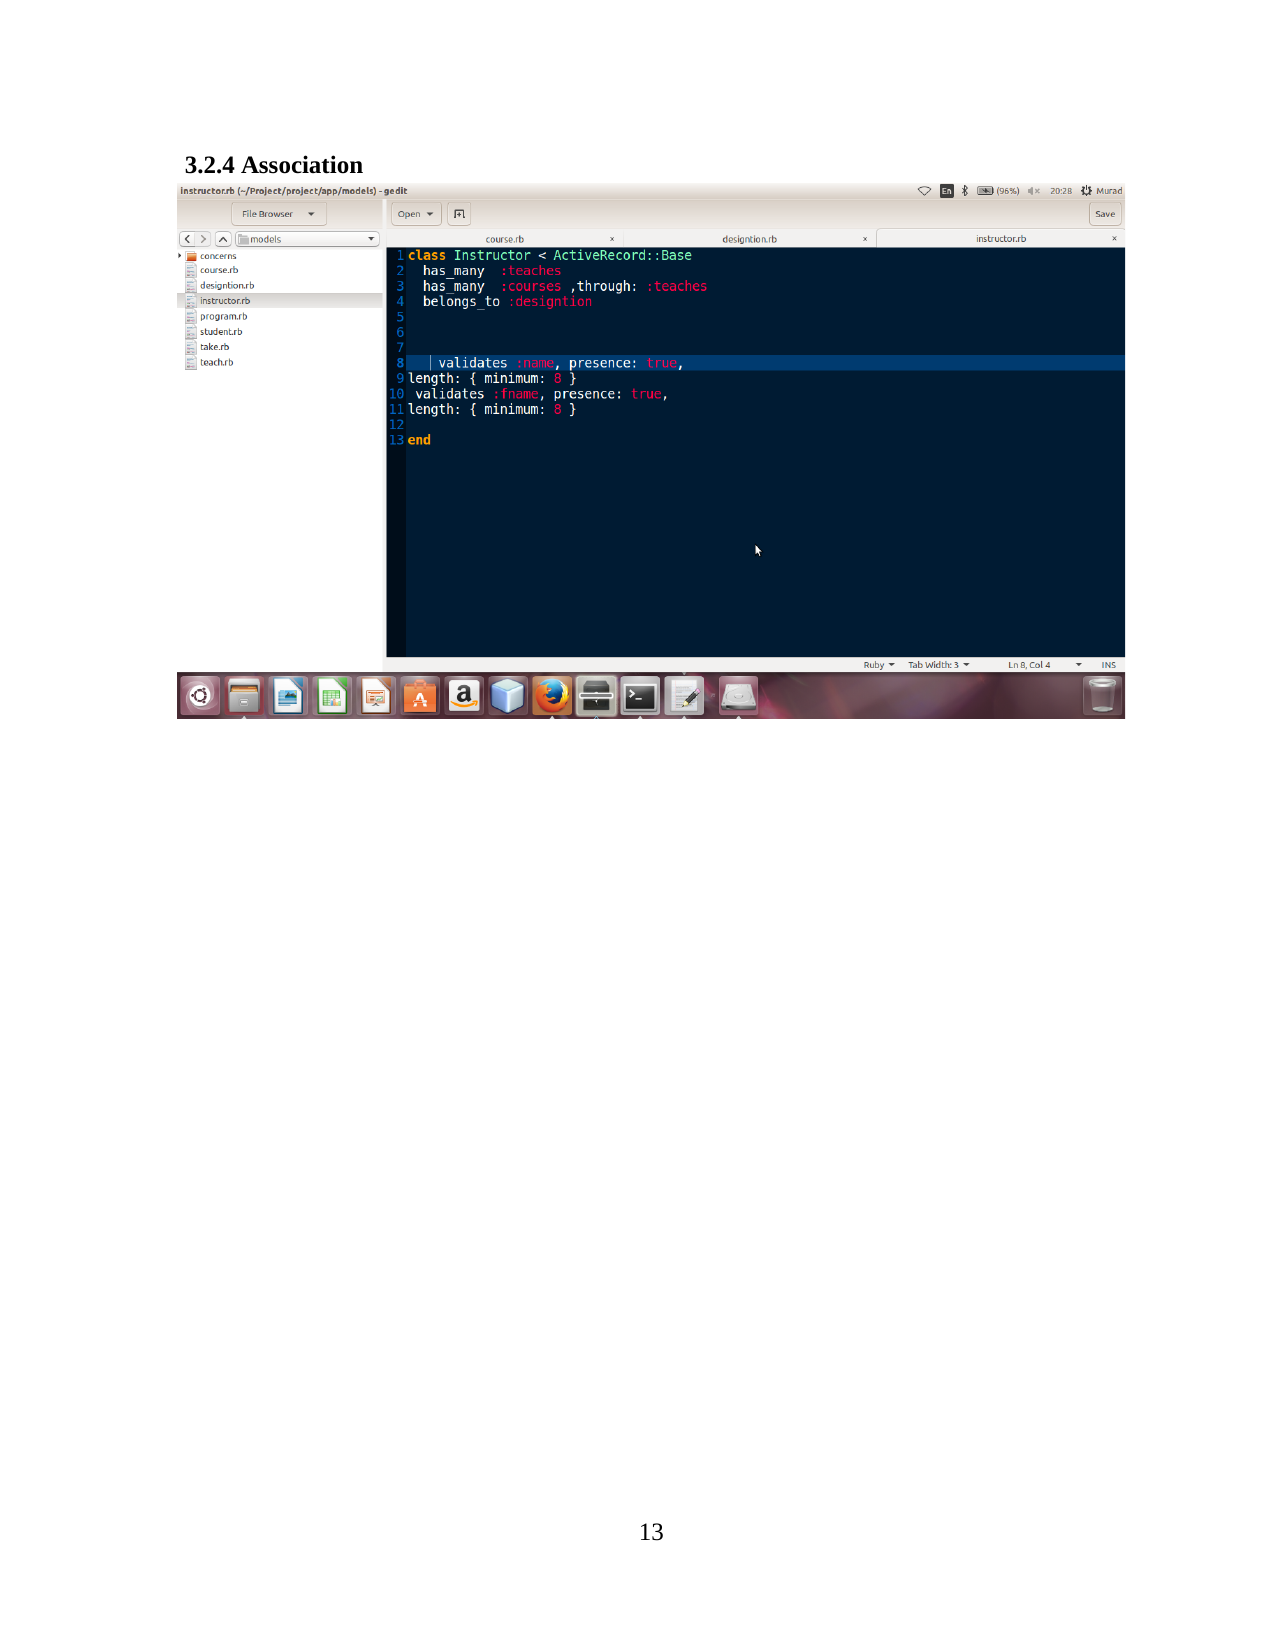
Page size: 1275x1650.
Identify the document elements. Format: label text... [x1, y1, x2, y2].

picture [177, 183, 1125, 719]
subtitle Association [184, 150, 1125, 179]
